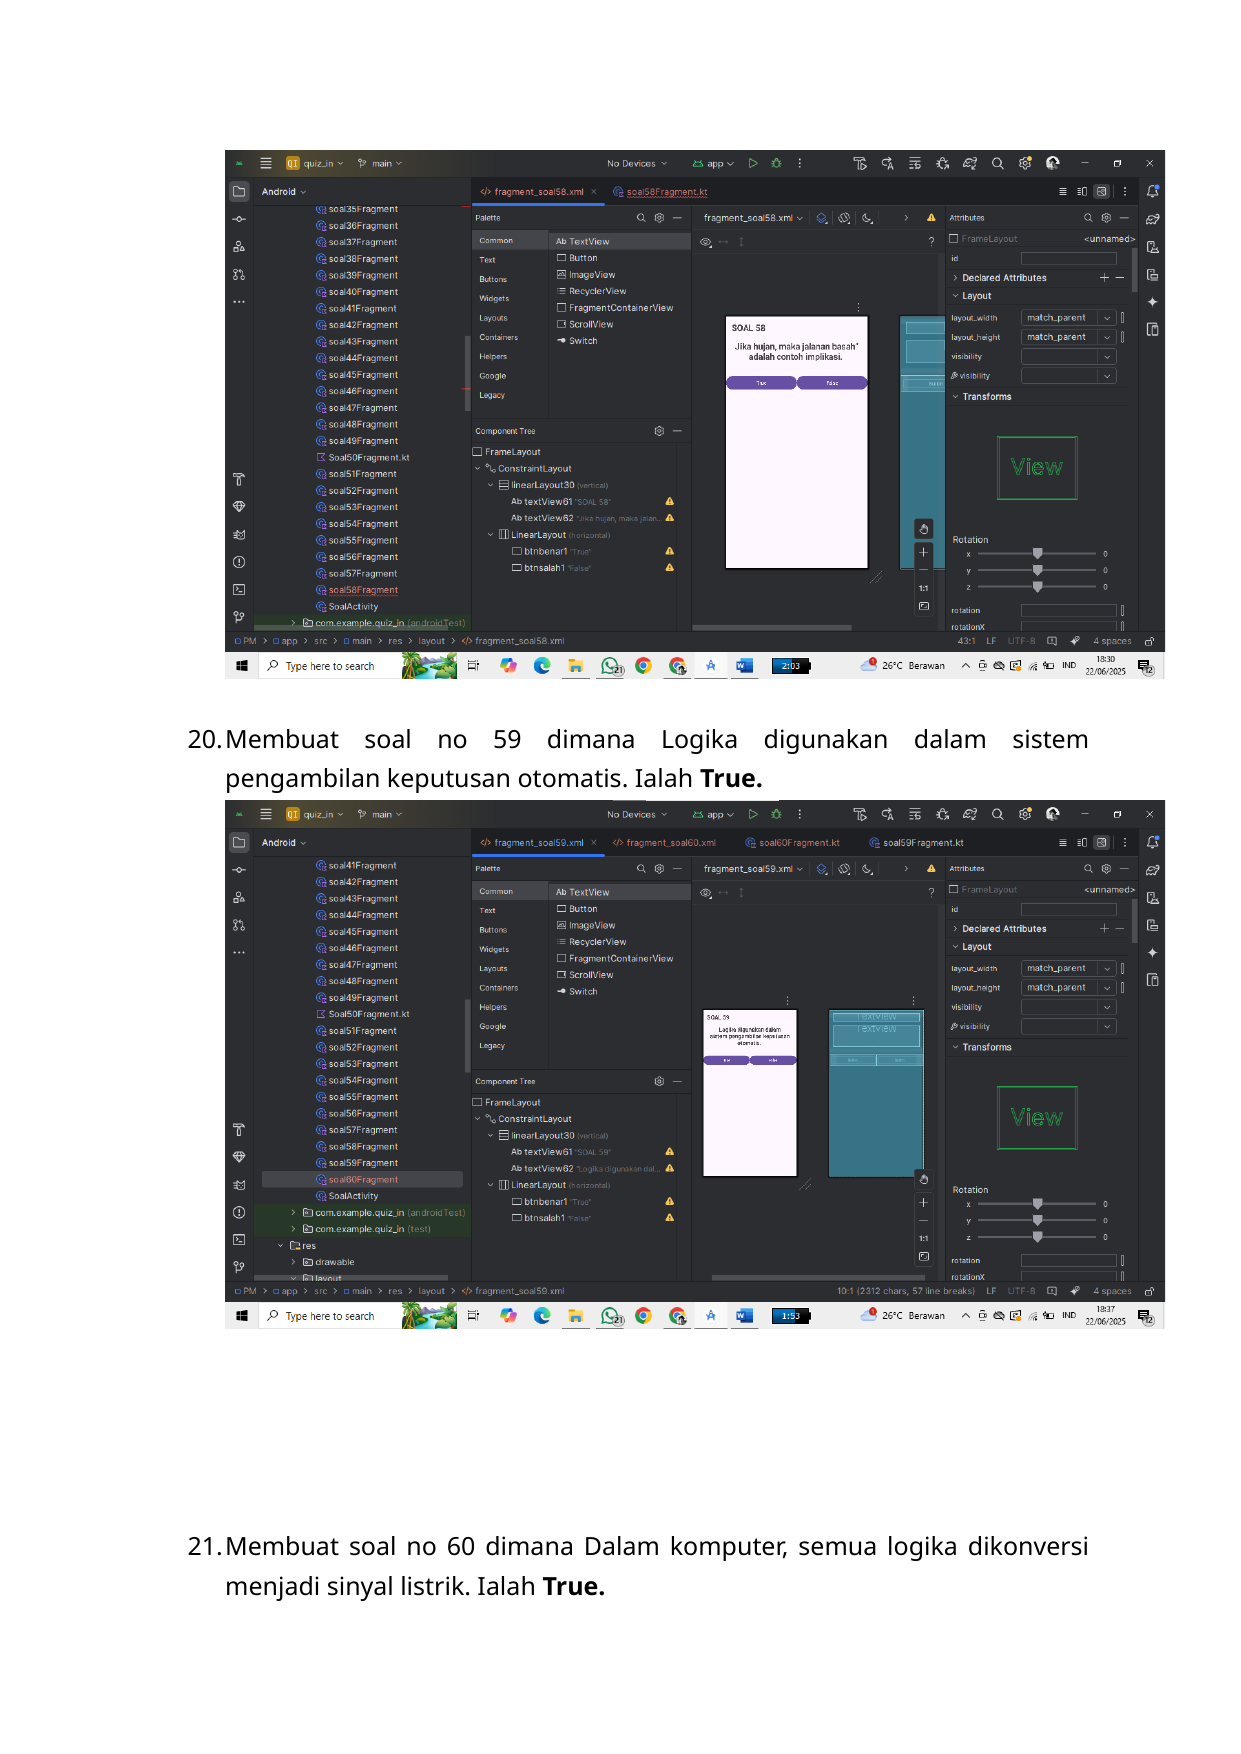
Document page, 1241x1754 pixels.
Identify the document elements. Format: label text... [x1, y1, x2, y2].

list Membuat soal no 59 dimana Logika digunakan dalam sistem pengambilan keputusan otomatis. Ialah True. [187, 722, 1090, 795]
picture [225, 150, 1166, 679]
picture [225, 800, 1166, 1329]
list Membuat soal no 60 dimana Dalam komputer, semua logika dikonversi menjadi sinyal listrik. Ialah True. [187, 1529, 1090, 1602]
